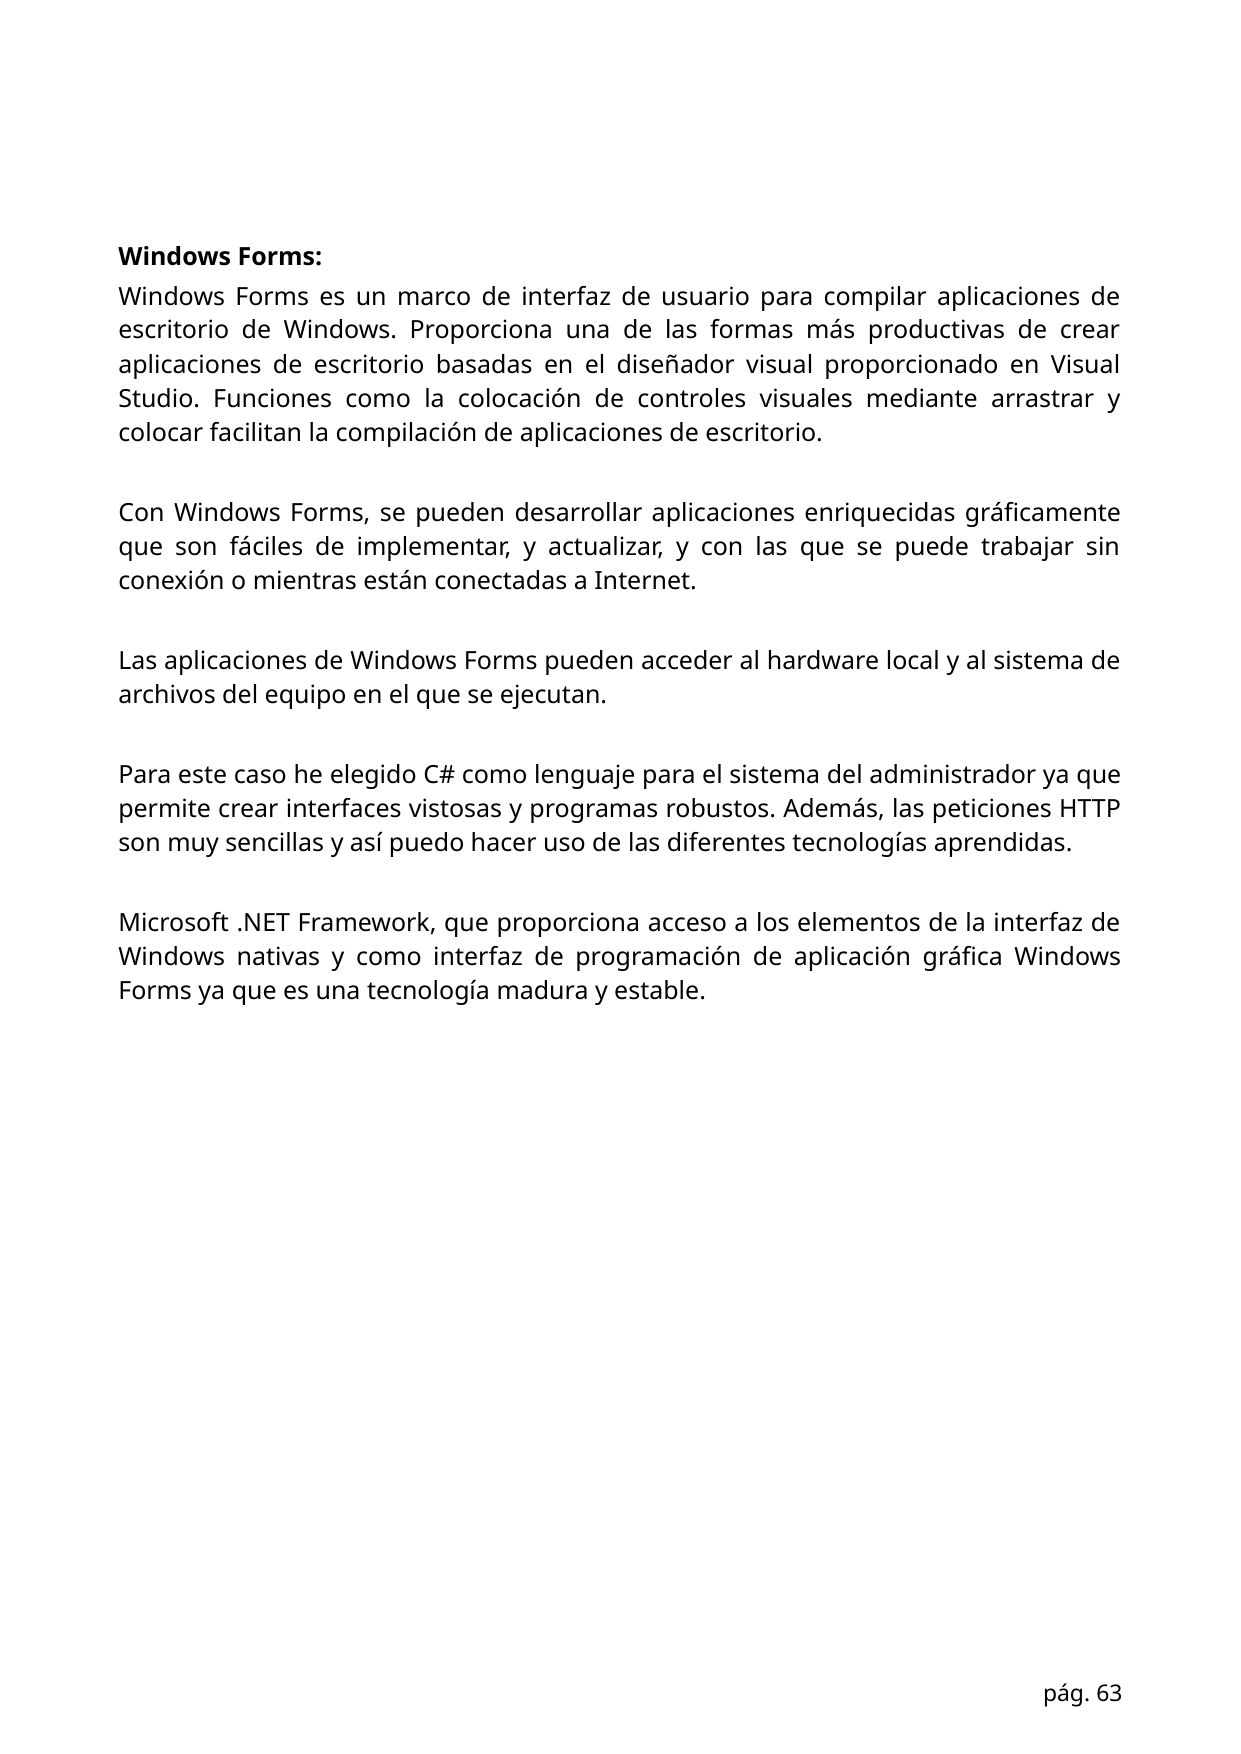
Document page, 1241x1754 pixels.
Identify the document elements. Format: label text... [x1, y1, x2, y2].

text Windows Forms: [118, 238, 1122, 272]
text Con Windows Forms, se pueden desarrollar aplicaciones enriquecidas gráficamente que son fáciles de implementar, y actualizar, y con las que se puede trabajar sin conexión o mientras están conectadas a Internet. [118, 494, 1122, 597]
text Microsoft .NET Framework, que proporciona acceso a los elementos de la interfaz de Windows nativas y como interfaz de programación de aplicación gráfica Windows Forms ya que es una tecnología madura y estable. [118, 905, 1122, 1007]
text Las aplicaciones de Windows Forms pueden acceder al hardware local y al sistema de archivos del equipo en el que se ejecutan. [118, 642, 1122, 711]
text Para este caso he elegido C# como lenguaje para el sistema del administrador ya que permite crear interfaces vistosas y programas robustos. Además, las peticiones HTTP son muy sencillas y así puedo hacer uso de las diferentes tecnologías aprendidas. [118, 757, 1122, 859]
text Windows Forms es un marco de interfaz de usuario para compilar aplicaciones de escritorio de Windows. Proporciona una de las formas más productivas de crear aplicaciones de escritorio basadas en el diseñador visual proporcionado en Visual Studio. Funciones como la colocación de controles visuales mediante arrastrar y colocar facilitan la compilación de aplicaciones de escritorio. [118, 278, 1122, 448]
